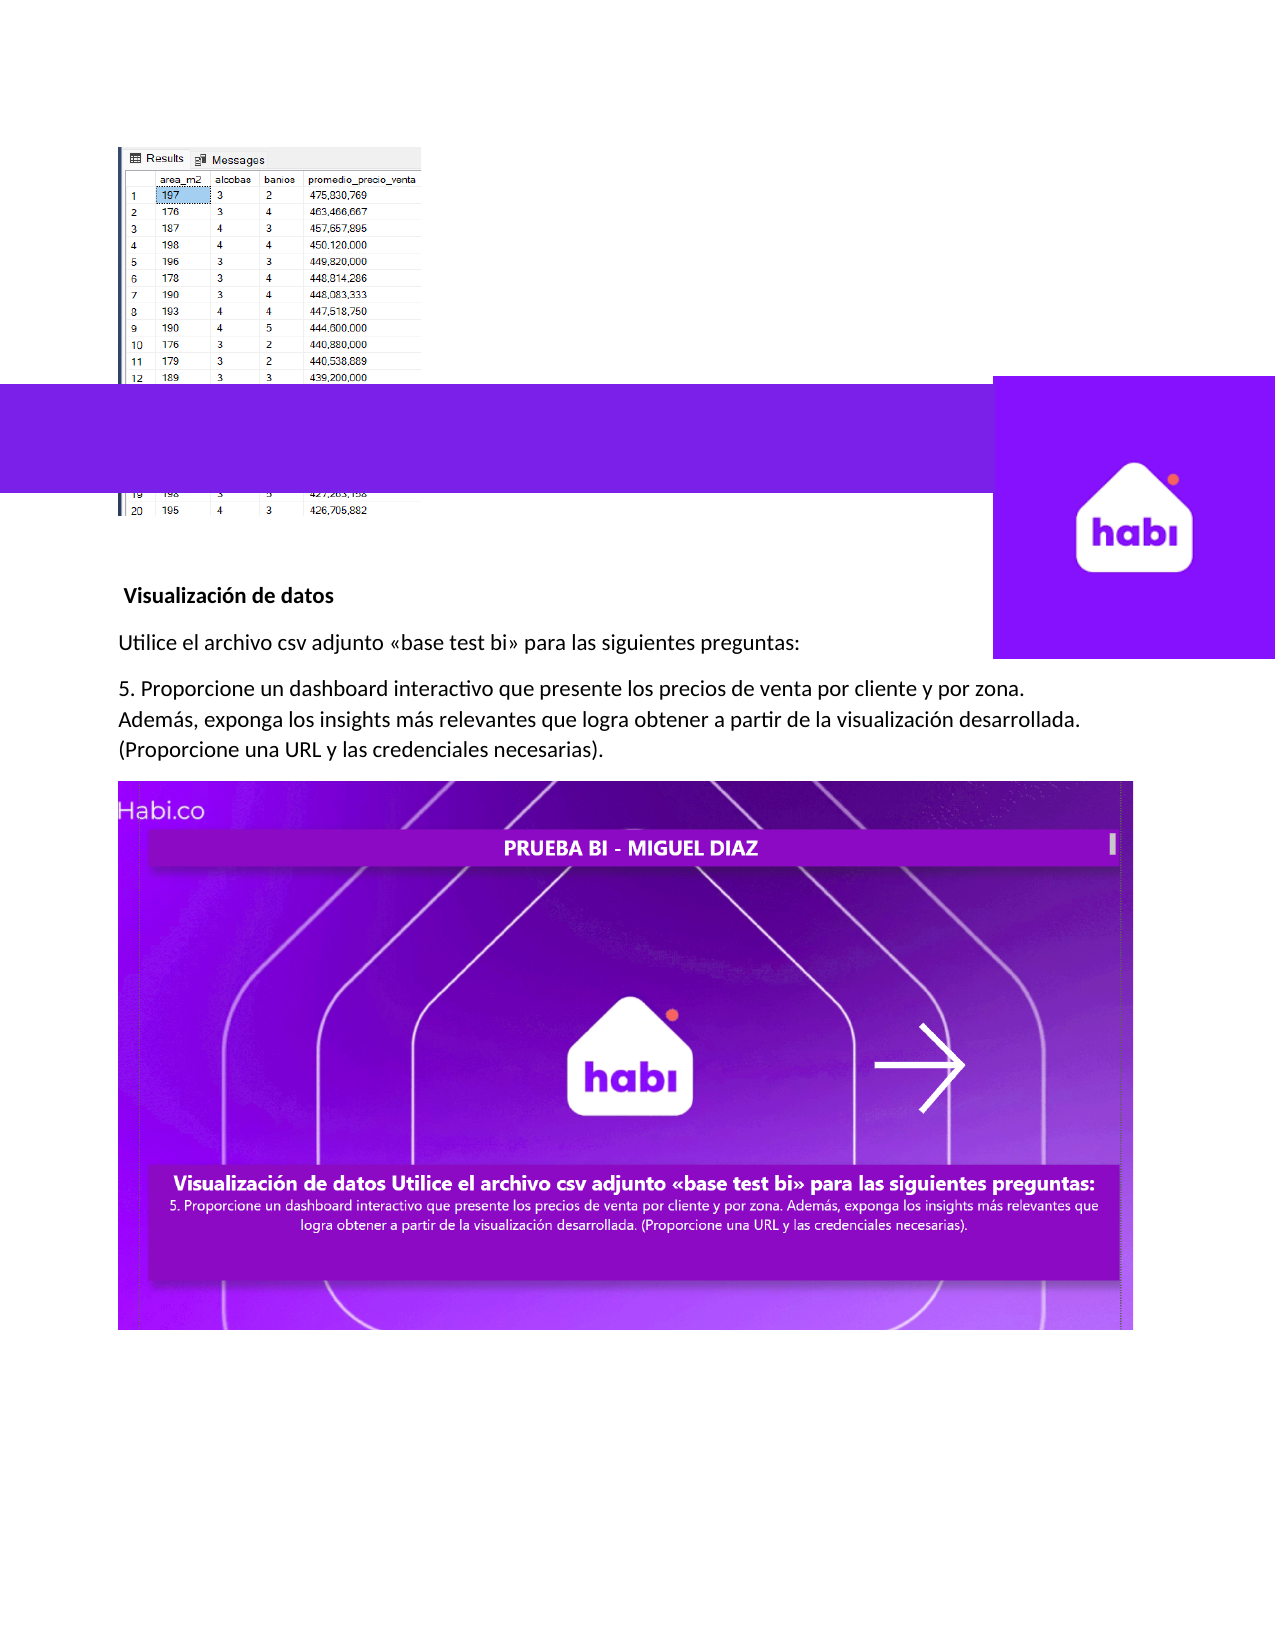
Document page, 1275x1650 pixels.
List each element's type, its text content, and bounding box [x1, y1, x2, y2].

picture [118, 781, 1134, 1330]
text Visualización de datos [118, 581, 1098, 609]
text 5. Proporcione un dashboard interactivo que presente los precios de venta por cliente y por zona. Además, exponga los insights más relevantes que logra obtener a partir de la visualización desarrollada. (Proporcione una URL y las credenciales necesarias). [118, 674, 1098, 763]
text Utilice el archivo csv adjunto «base test bi» para las siguientes preguntas: [118, 628, 1098, 656]
picture [993, 376, 1275, 659]
picture [118, 493, 422, 516]
picture [118, 147, 422, 384]
